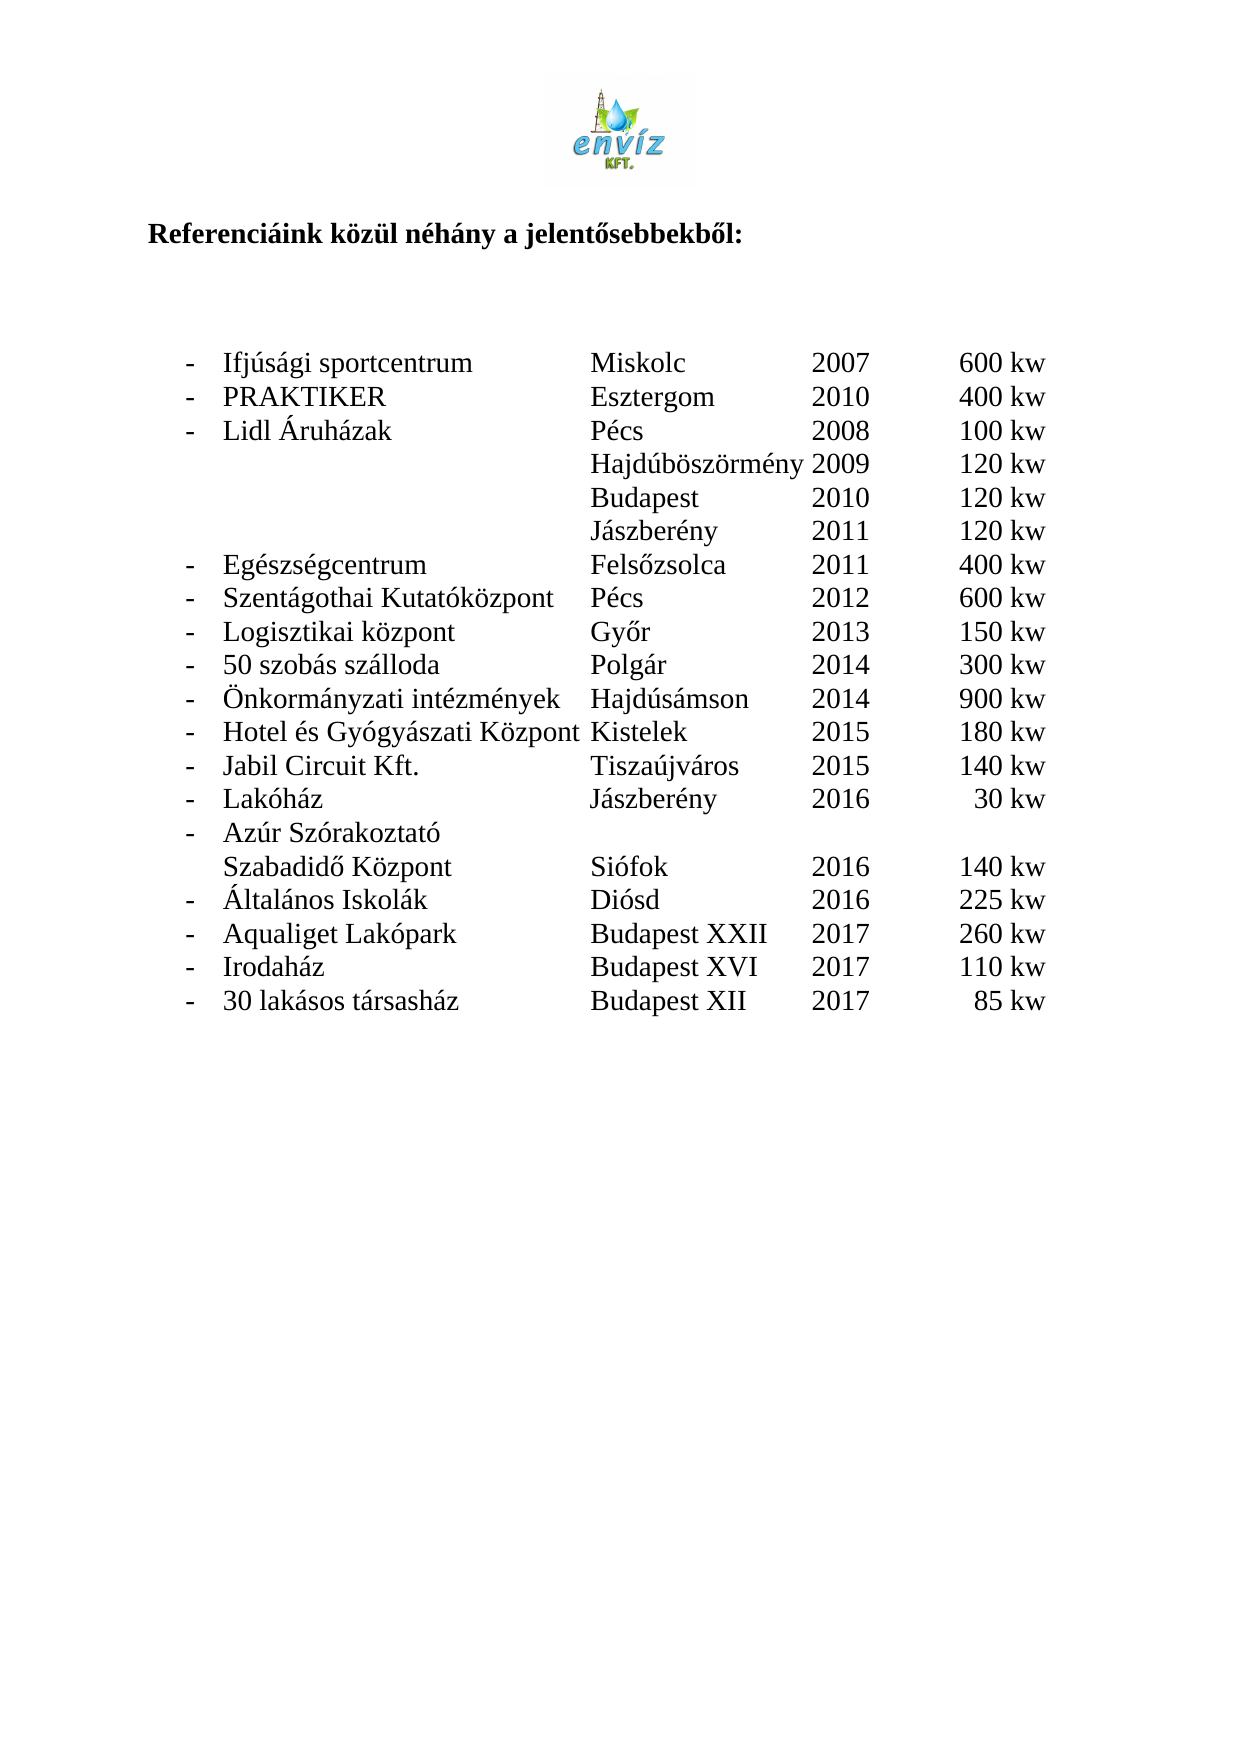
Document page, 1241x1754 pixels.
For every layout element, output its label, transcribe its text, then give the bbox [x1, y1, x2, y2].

list Általános Iskolák Diósd 2016 225 kw [185, 882, 1093, 916]
list Azúr Szórakoztató [185, 815, 1093, 849]
list PRAKTIKER Esztergom 2010 400 kw [185, 379, 1093, 413]
list Szentágothai Kutatóközpont Pécs 2012 600 kw [185, 580, 1093, 614]
text Budapest 2010 120 kw [148, 480, 1093, 513]
list 50 szobás szálloda Polgár 2014 300 kw [185, 647, 1093, 681]
list Jabil Circuit Kft. Tiszaújváros 2015 140 kw [185, 748, 1093, 782]
list Önkormányzati intézmények Hajdúsámson 2014 900 kw [185, 681, 1093, 714]
list Ifjúsági sportcentrum Miskolc 2007 600 kw [185, 346, 1093, 379]
list Irodaház Budapest XVI 2017 110 kw [185, 949, 1093, 983]
list Hotel és Gyógyászati Központ Kistelek 2015 180 kw [185, 714, 1093, 748]
text Szabadidő Központ Siófok 2016 140 kw [223, 849, 1093, 882]
list Lakóház Jászberény 2016 30 kw [185, 782, 1093, 815]
text Hajdúböszörmény 2009 120 kw [148, 446, 1093, 480]
picture [543, 73, 697, 188]
list Logisztikai központ Győr 2013 150 kw [185, 614, 1093, 647]
list Egészségcentrum Felsőzsolca 2011 400 kw [185, 547, 1093, 580]
list Aqualiget Lakópark Budapest XXII 2017 260 kw [185, 916, 1093, 949]
list Lidl Áruházak Pécs 2008 100 kw [185, 413, 1093, 446]
text Referenciáink közül néhány a jelentősebbekből: [148, 216, 1093, 250]
list 30 lakásos társasház Budapest XII 2017 85 kw [185, 983, 1093, 1016]
text Jászberény 2011 120 kw [148, 513, 1093, 547]
